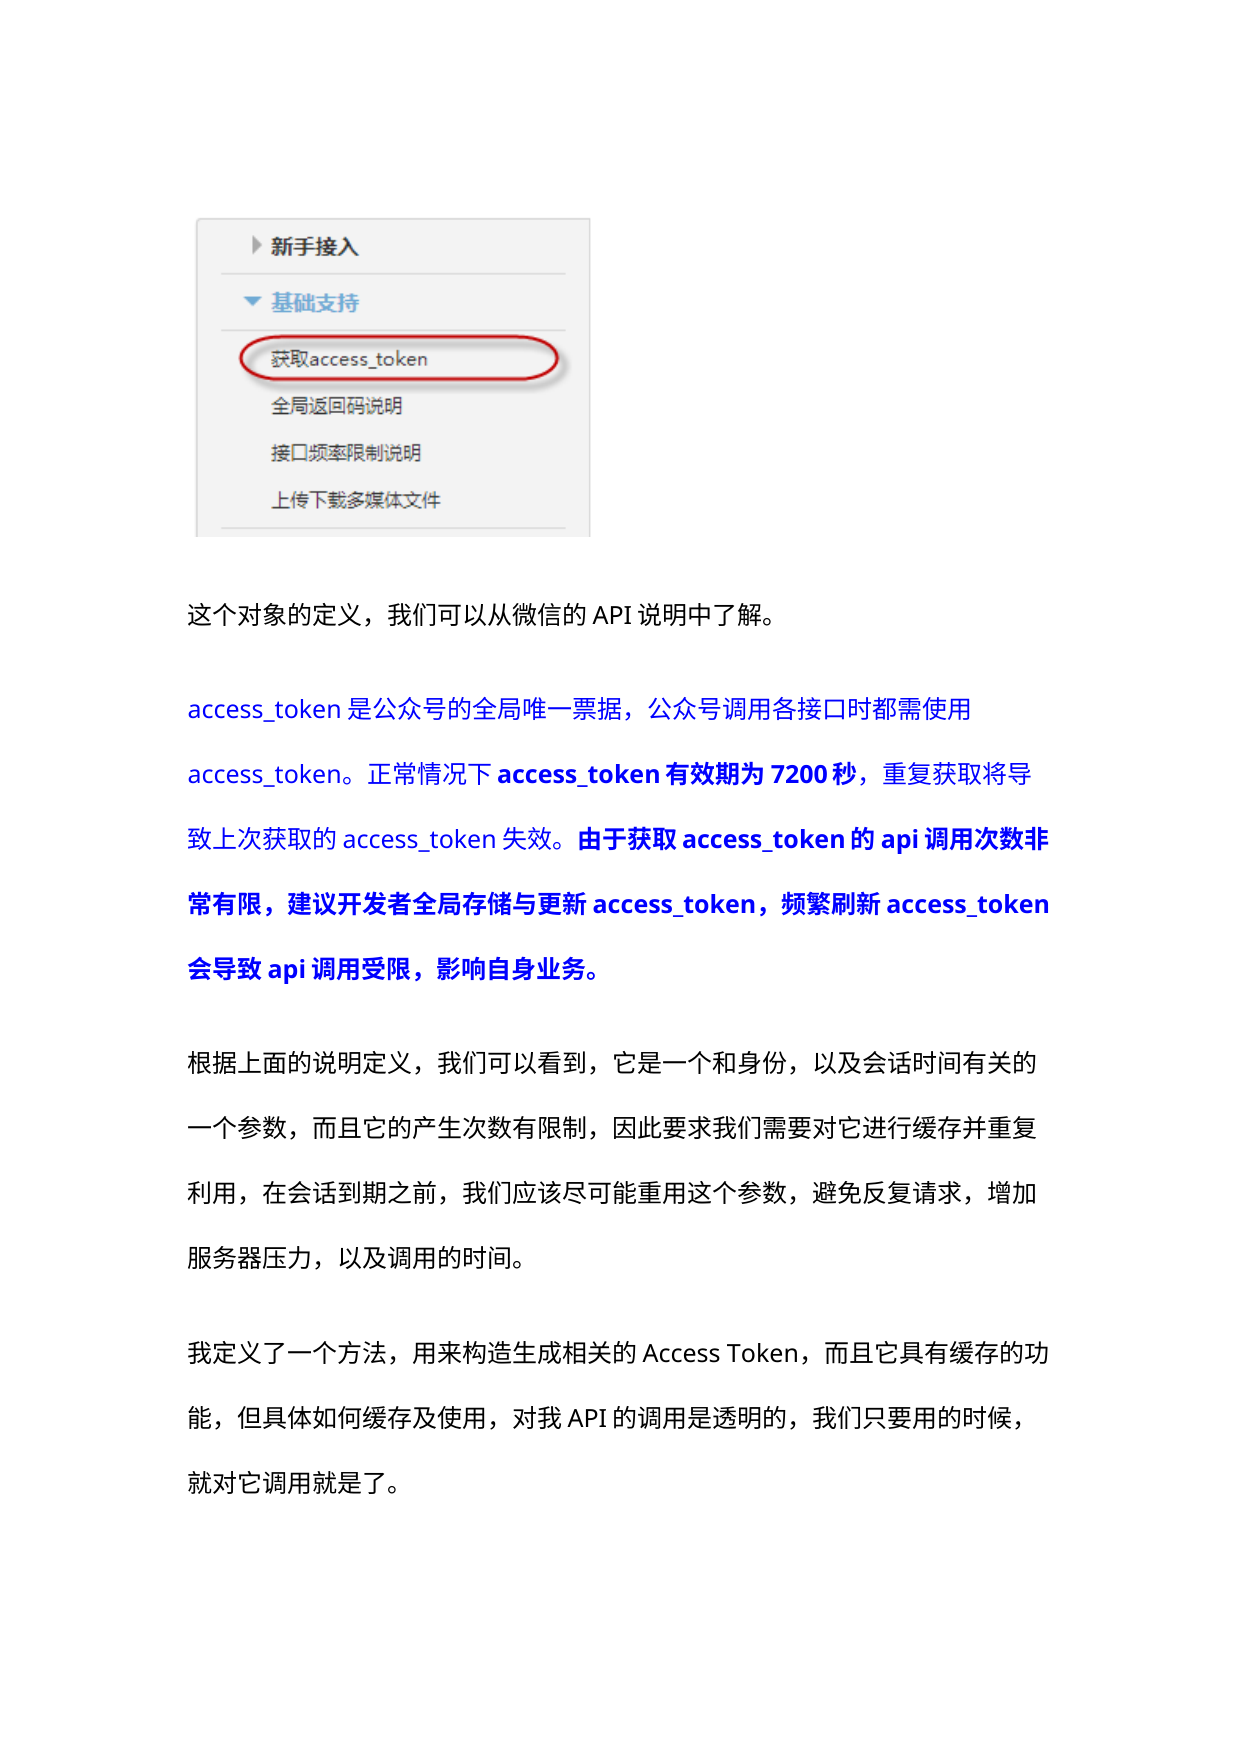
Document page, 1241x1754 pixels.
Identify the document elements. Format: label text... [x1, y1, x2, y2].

text 这个对象的定义，我们可以从微信的API说明中了解。 [187, 581, 1053, 646]
text access_token是公众号的全局唯一票据，公众号调用各接口时都需使用access_token。正常情况下access_token有效期为7200秒，重复获取将导致上次获取的access_token失效。由于获取access_token的api调用次数非常有限，建议开发者全局存储与更新access_token，频繁刷新access_token会导致api调用受限，影响自身业务。 [187, 675, 1053, 1000]
text 根据上面的说明定义，我们可以看到，它是一个和身份，以及会话时间有关的一个参数，而且它的产生次数有限制，因此要求我们需要对它进行缓存并重复利用，在会话到期之前，我们应该尽可能重用这个参数，避免反复请求，增加服务器压力，以及调用的时间。 [187, 1029, 1053, 1289]
text 我定义了一个方法，用来构造生成相关的Access Token，而且它具有缓存的功能，但具体如何缓存及使用，对我API的调用是透明的，我们只要用的时候，就对它调用就是了。 [187, 1319, 1053, 1514]
picture [187, 177, 591, 537]
